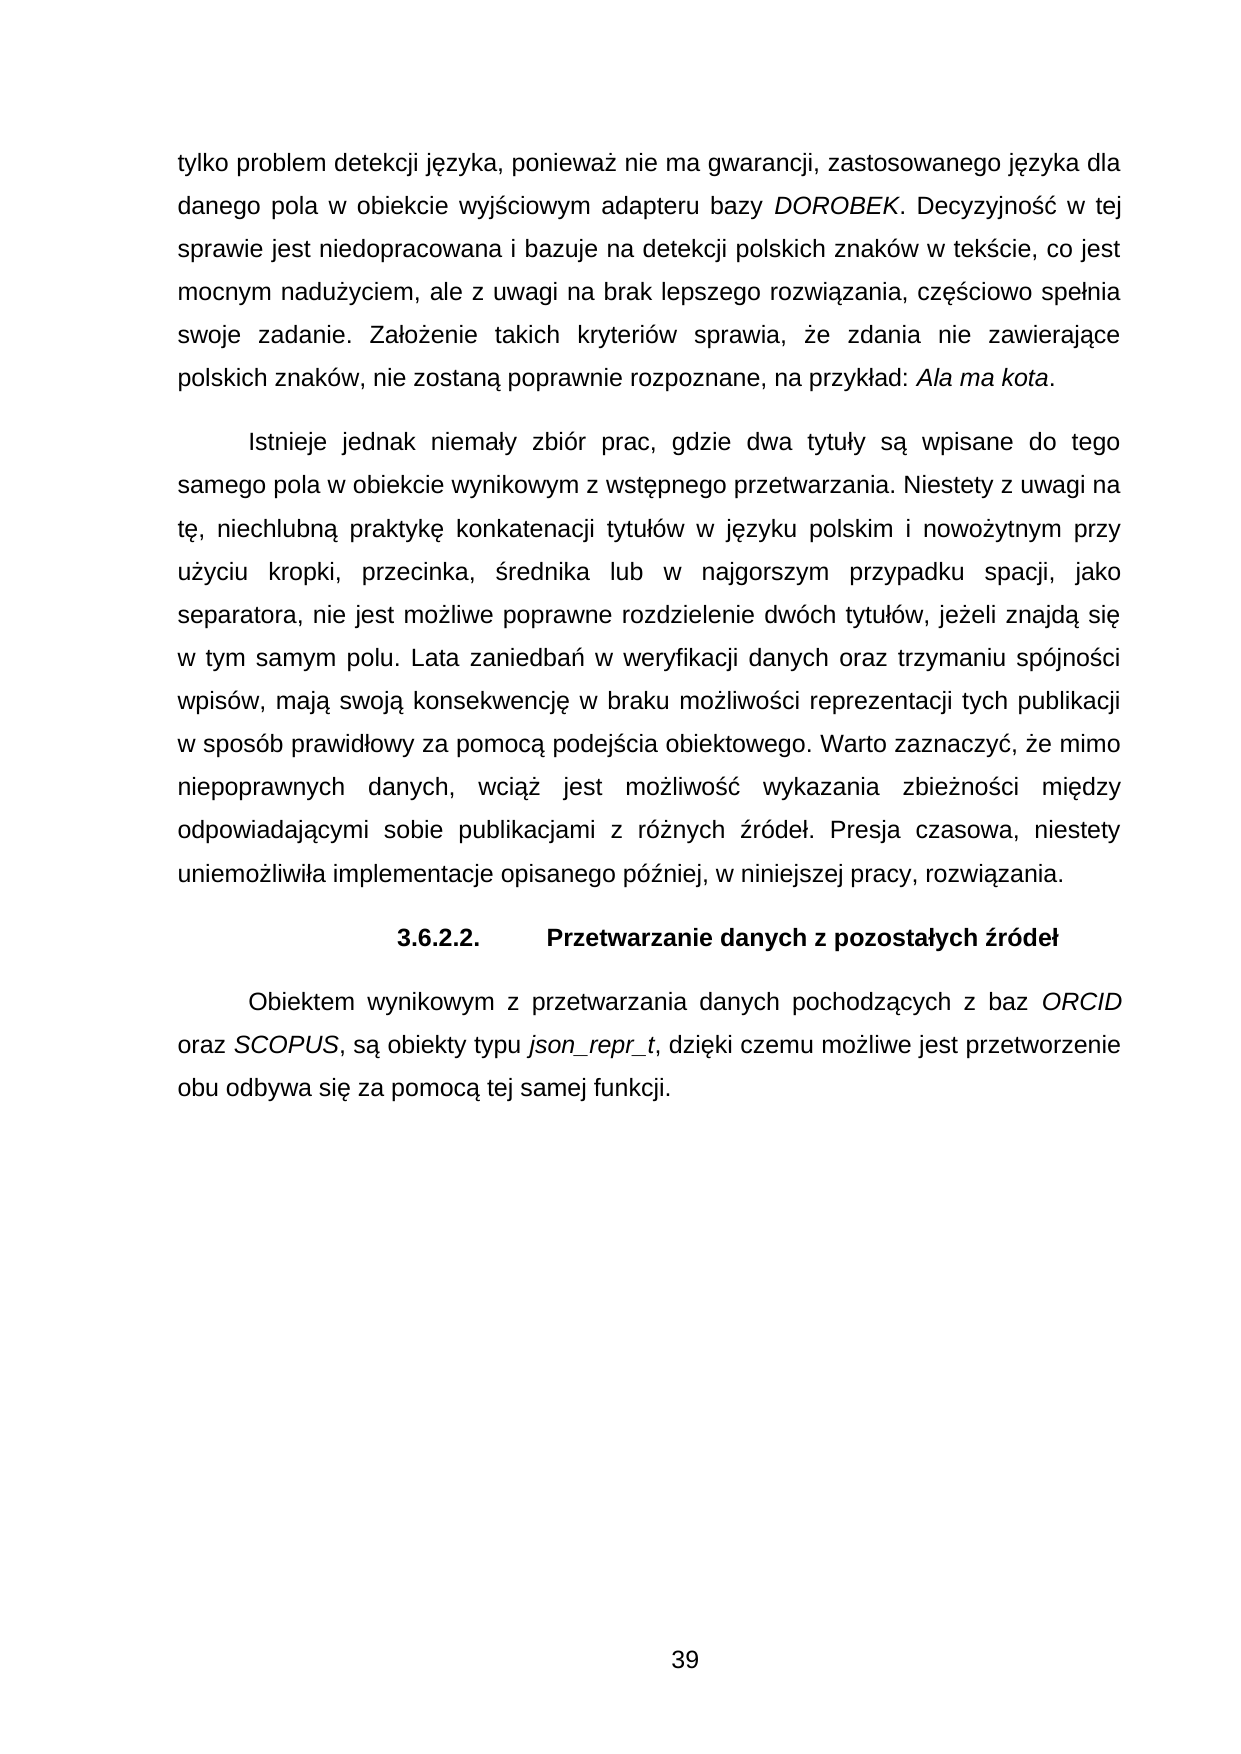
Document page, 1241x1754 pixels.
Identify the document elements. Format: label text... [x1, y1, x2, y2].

text Istnieje jednak niemały zbiór prac, gdzie dwa tytuły są wpisane do tego samego pola w obiekcie wynikowym z wstępnego przetwarzania. Niestety z uwagi na tę, niechlubną praktykę konkatenacji tytułów w języku polskim i nowożytnym przy użyciu kropki, przecinka, średnika lub w najgorszym przypadku spacji, jako separatora, nie jest możliwe poprawne rozdzielenie dwóch tytułów, jeżeli znajdą się w tym samym polu. Lata zaniedbań w weryfikacji danych oraz trzymaniu spójności wpisów, mają swoją konsekwencję w braku możliwości reprezentacji tych publikacji w sposób prawidłowy za pomocą podejścia obiektowego. Warto zaznaczyć, że mimo niepoprawnych danych, wciąż jest możliwość wykazania zbieżności między odpowiadającymi sobie publikacjami z różnych źródeł. Presja czasowa, niestety uniemożliwiła implementacje opisanego później, w niniejszej pracy, rozwiązania. [177, 427, 1122, 887]
text Obiektem wynikowym z przetwarzania danych pochodzących z baz ORCID oraz SCOPUS, są obiekty typu json_repr_t, dzięki czemu możliwe jest przetworzenie obu odbywa się za pomocą tej samej funkcji. [177, 986, 1122, 1101]
subtitle Przetwarzanie danych z pozostałych źródeł [326, 922, 1122, 951]
